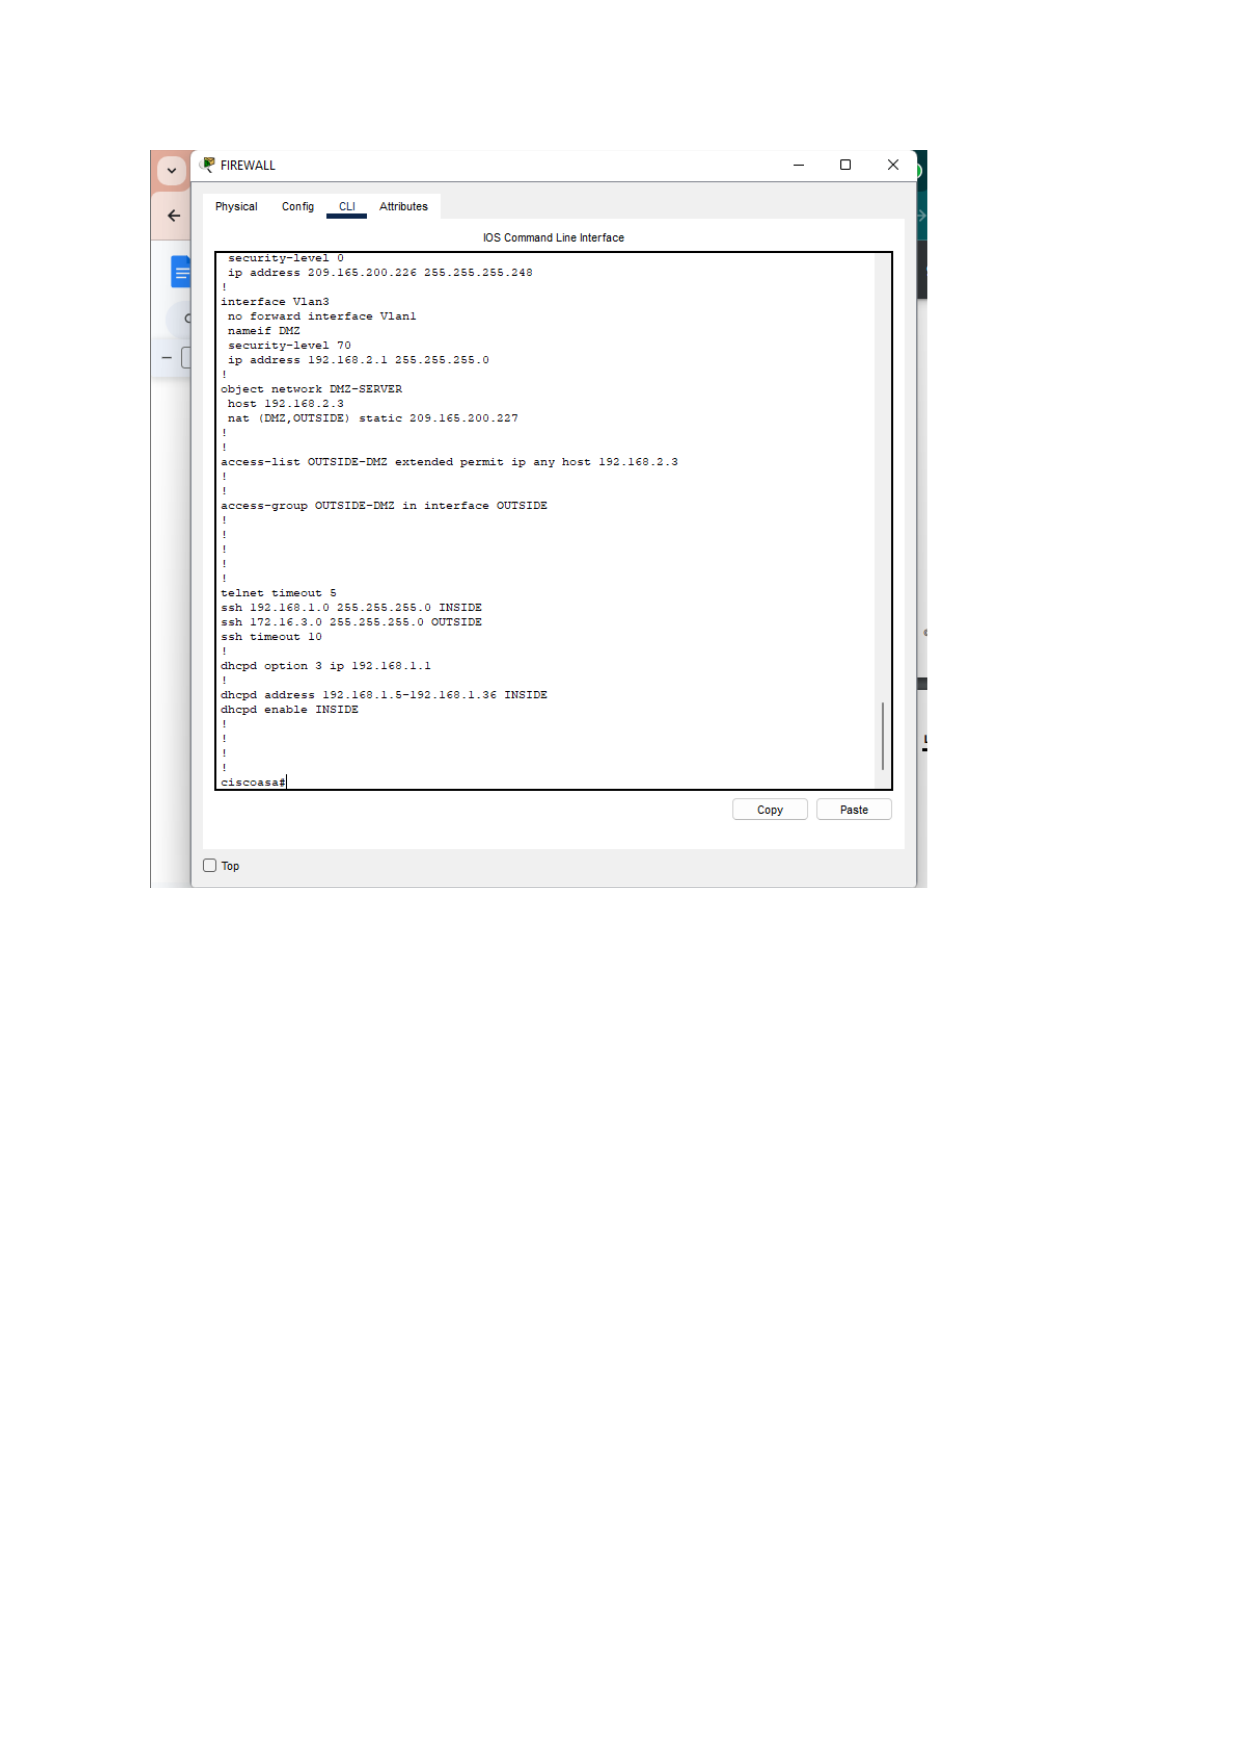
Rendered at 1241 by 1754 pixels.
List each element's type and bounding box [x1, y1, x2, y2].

picture [150, 150, 928, 888]
